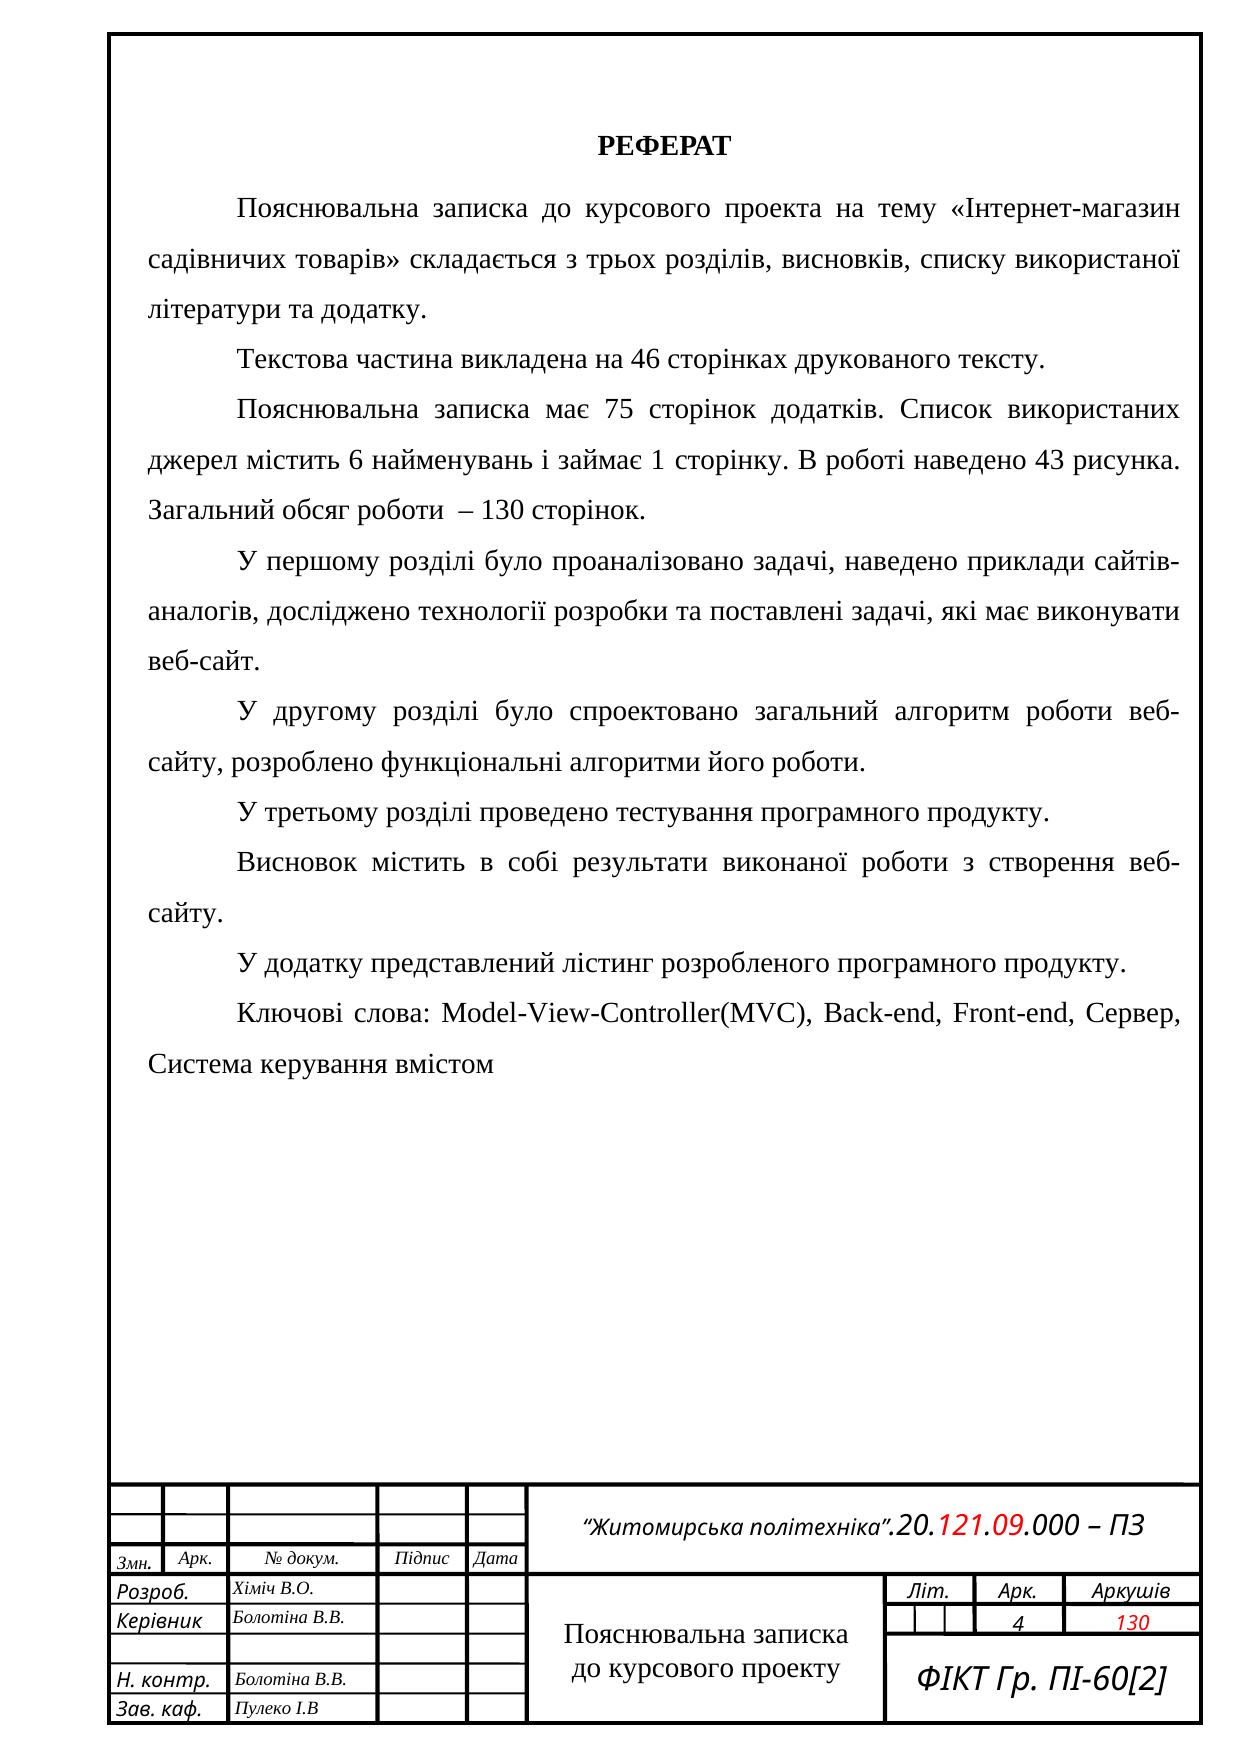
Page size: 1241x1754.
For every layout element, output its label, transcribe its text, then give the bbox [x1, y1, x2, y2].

text У першому розділі було проаналізовано задачі, наведено приклади сайтів-аналогів, досліджено технології розробки та поставлені задачі, які має виконувати веб-сайт. [148, 543, 1181, 677]
text Пояснювальна записка має 75 сторінок додатків. Список використаних джерел містить 6 найменувань і займає 1 сторінку. В роботі наведено 43 рисунка. Загальний обсяг роботи – 130 сторінок. [148, 392, 1181, 526]
text Ключові слова: Model-View-Controller(MVC), Back-end, Front-end, Сервер, Система керування вмістом [148, 995, 1181, 1079]
text У другому розділі було спроектовано загальний алгоритм роботи веб-сайту, розроблено функціональні алгоритми його роботи. [148, 693, 1181, 777]
text Текстова частина викладена на 46 сторінках друкованого тексту. [148, 341, 1181, 375]
text У додатку представлений лістинг розробленого програмного продукту. [148, 945, 1181, 979]
subtitle РЕФЕРАТ [148, 128, 1181, 161]
text У третьому розділі проведено тестування програмного продукту. [148, 794, 1181, 828]
text Пояснювальна записка до курсового проекта на тему «Інтернет-магазин садівничих товарів» складається з трьох розділів, висновків, списку використаної літератури та додатку. [148, 190, 1181, 324]
text Висновок містить в собі результати виконаної роботи з створення веб-сайту. [148, 844, 1181, 928]
